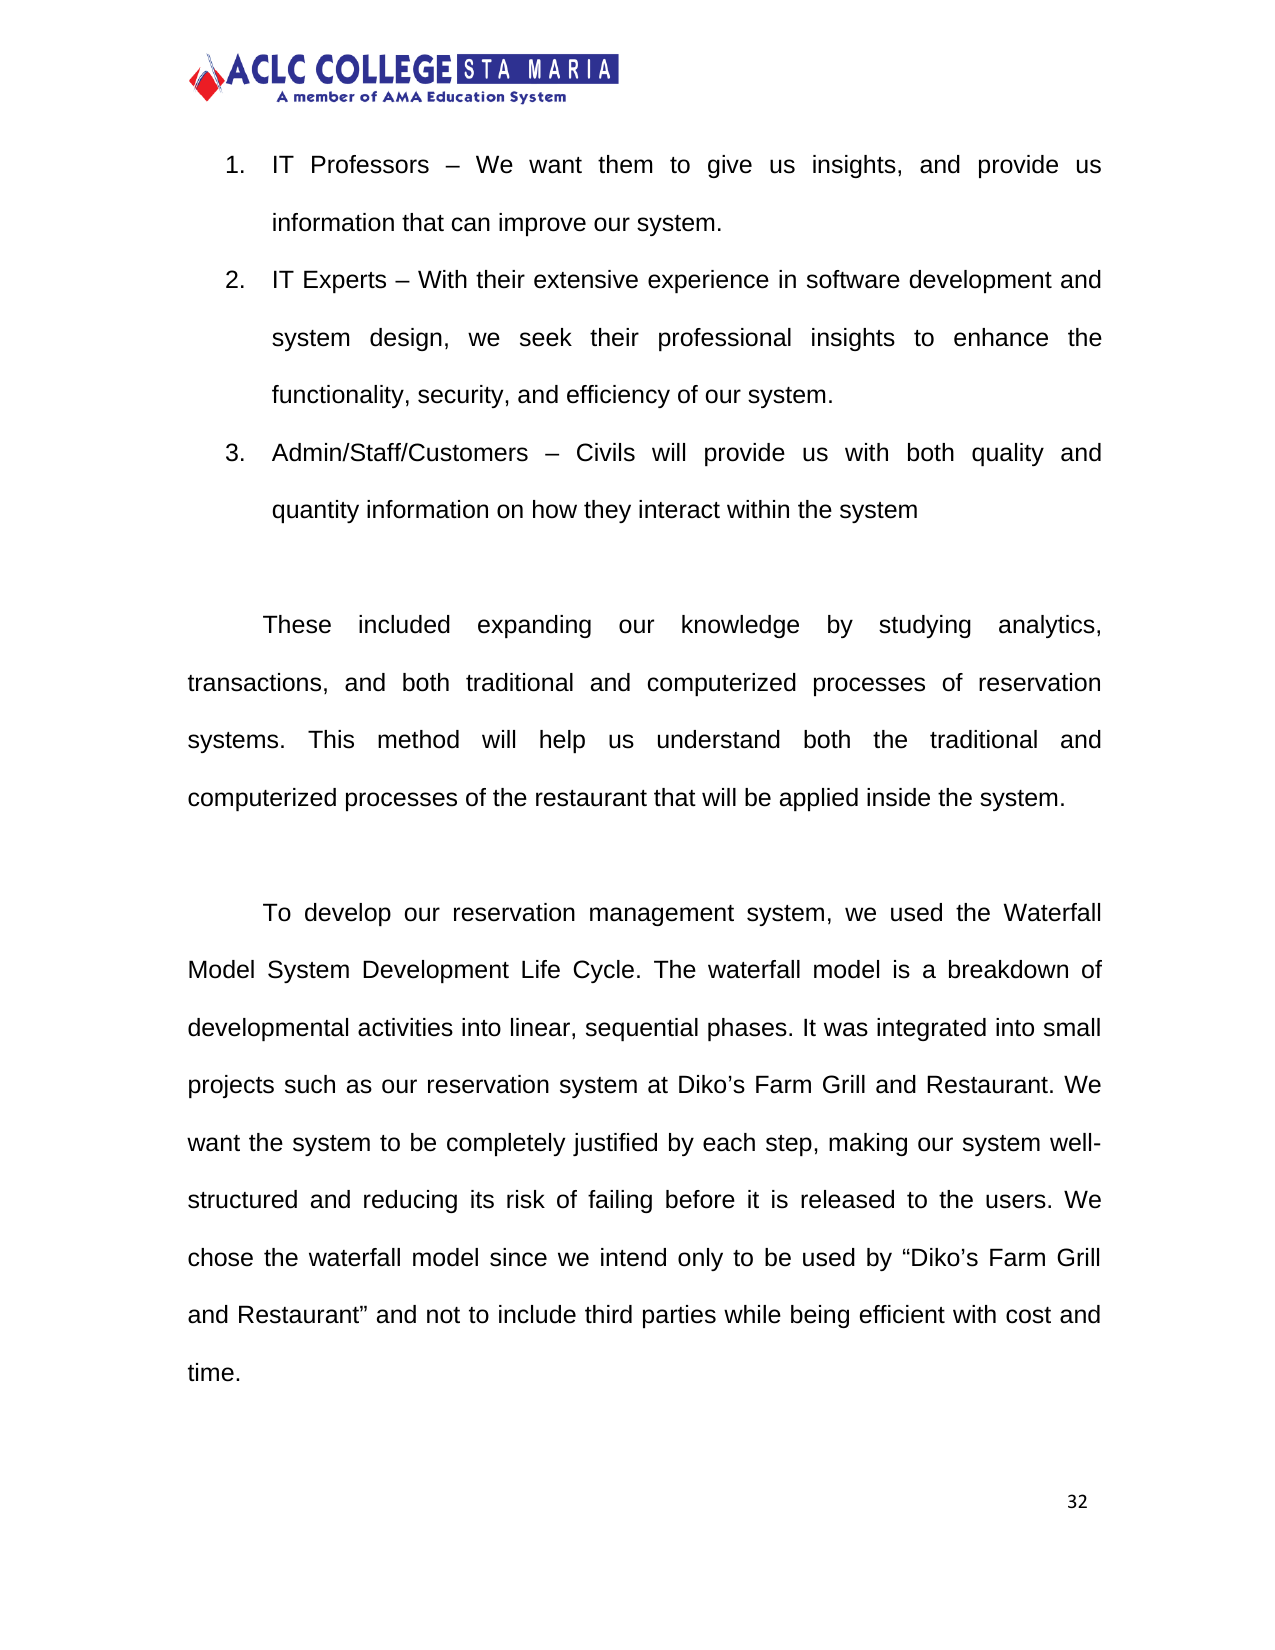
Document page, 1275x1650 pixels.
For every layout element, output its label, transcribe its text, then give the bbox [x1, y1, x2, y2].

list Admin/Staff/Customers – Civils will provide us with both quality and quantity information on how they interact within the system [225, 437, 1103, 524]
text These included expanding our knowledge by studying analytics, transactions, and both traditional and computerized processes of reservation systems. This method will help us understand both the traditional and computerized processes of the restaurant that will be applied inside the system. [187, 610, 1103, 811]
list IT Experts – With their extensive experience in software development and system design, we seek their professional insights to enhance the functionality, security, and efficiency of our system. [225, 265, 1103, 409]
text To develop our reservation management system, we used the Waterfall Model System Development Life Cycle. The waterfall model is a breakdown of developmental activities into linear, sequential phases. It was integrated into small projects such as our reservation system at Diko’s Farm Grill and Restaurant. We want the system to be completely justified by each step, making our system well-structured and reducing its risk of failing before it is released to the users. We chose the waterfall model since we intend only to be used by “Diko’s Farm Grill and Restaurant” and not to include third parties while being efficient with cost and time. [187, 897, 1103, 1386]
list IT Professors – We want them to give us insights, and provide us information that can improve our system. [225, 150, 1103, 236]
picture [187, 37, 618, 110]
